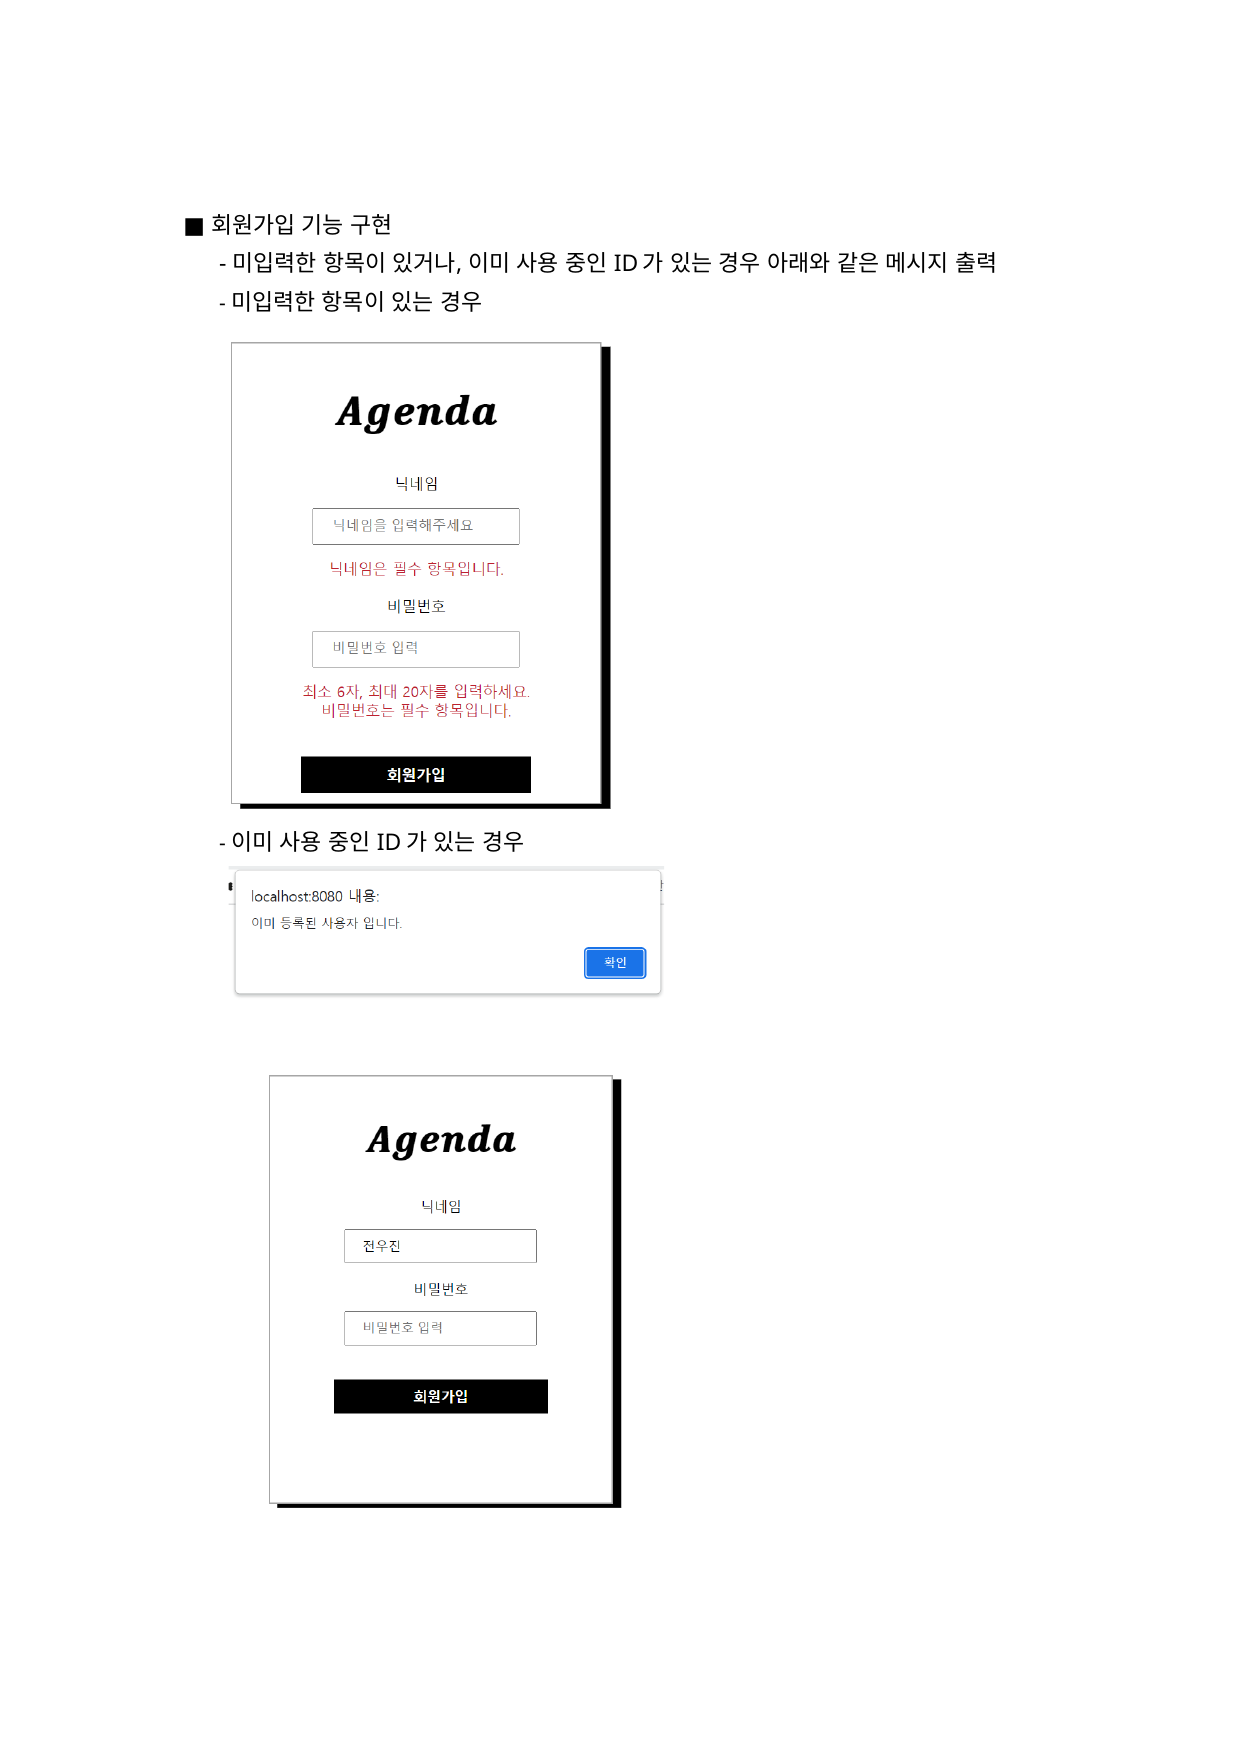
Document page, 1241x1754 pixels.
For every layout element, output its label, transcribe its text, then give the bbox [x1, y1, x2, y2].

picture [228, 866, 665, 1511]
text ■ 회원가입 기능 구현 [177, 207, 1063, 240]
picture [219, 331, 616, 814]
list 미입력한 항목이 있는 경우 [219, 283, 1063, 317]
text - 미입력한 항목이 있거나, 이미 사용 중인 ID가 있는 경우 아래와 같은 메시지 출력 [219, 245, 1063, 278]
